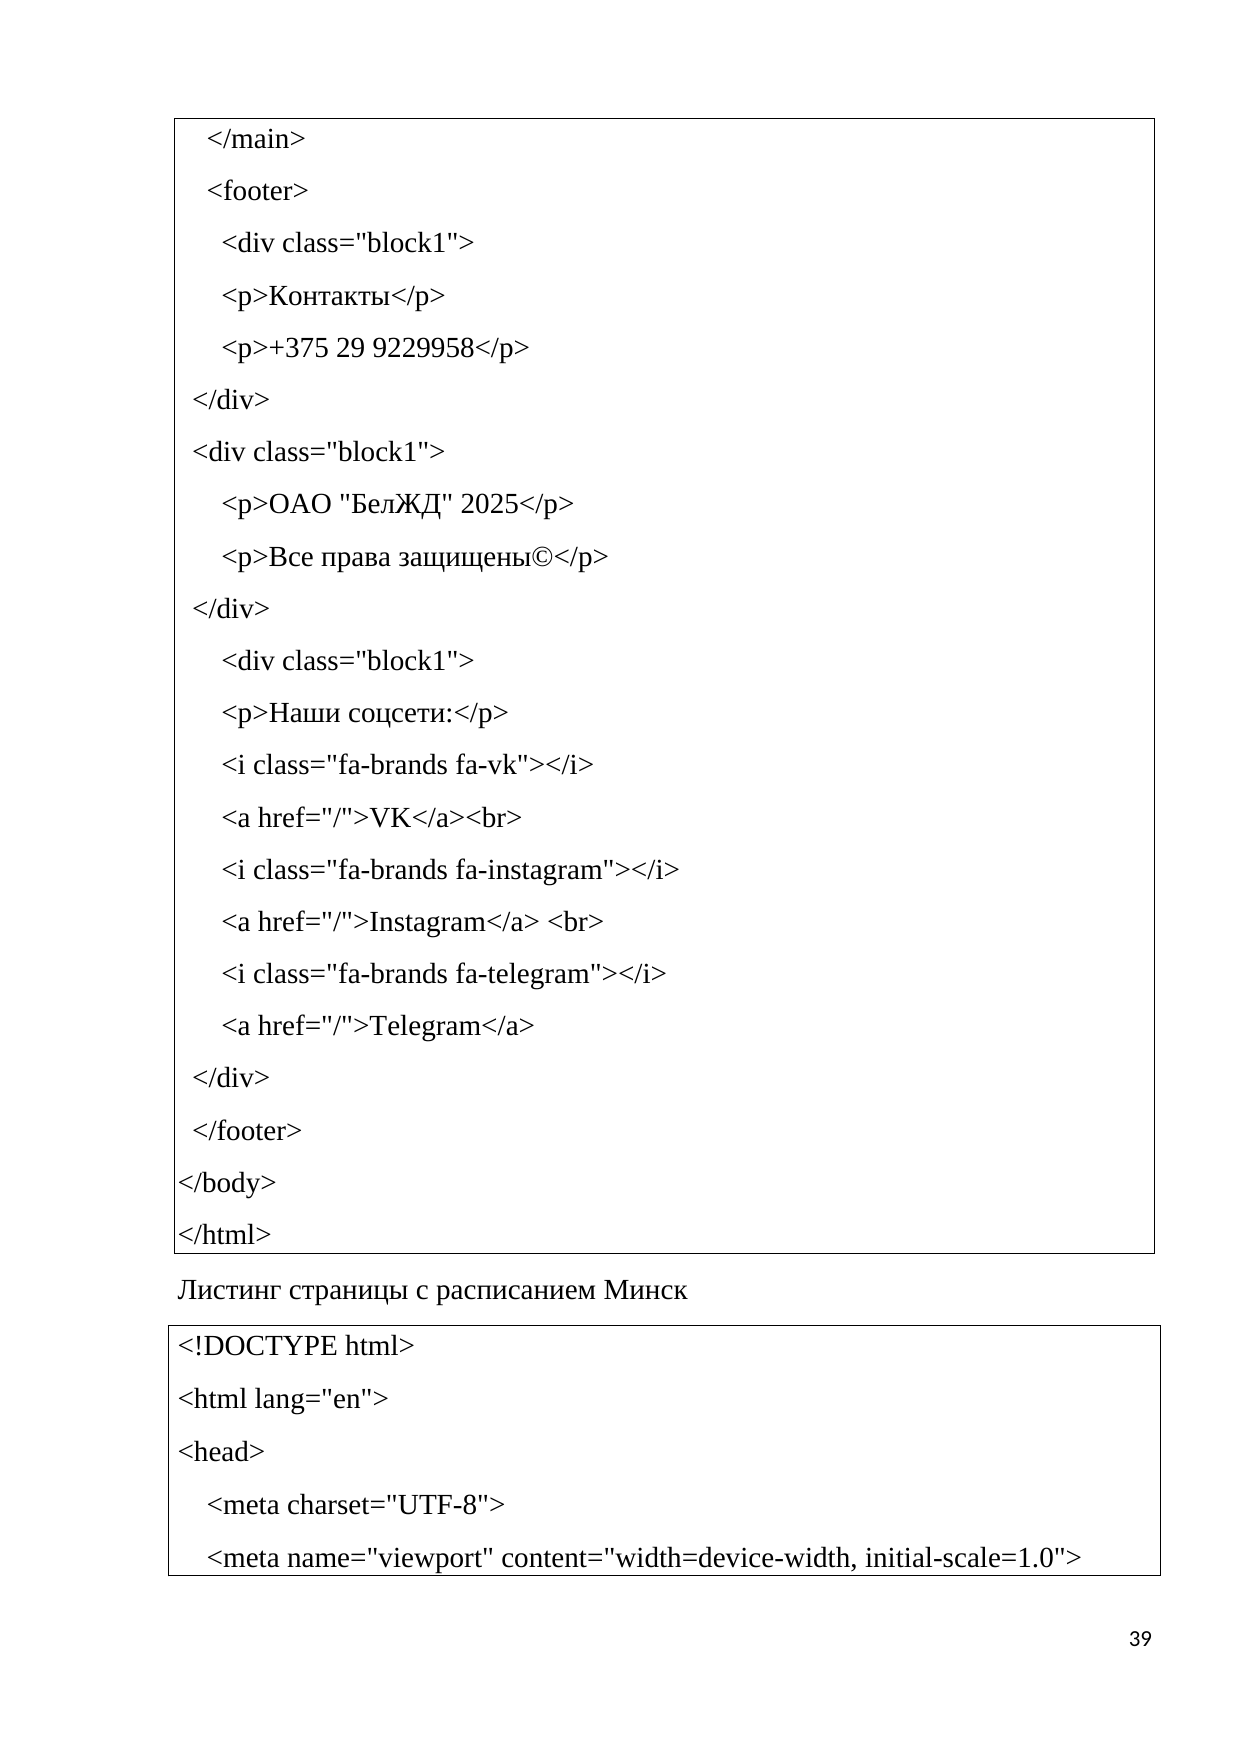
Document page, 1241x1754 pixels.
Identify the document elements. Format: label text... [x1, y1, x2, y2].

text <i class="fa-brands fa-telegram"></i> [175, 953, 1154, 990]
text <p>Контакты</p> [175, 275, 1154, 311]
text <i class="fa-brands fa-instagram"></i> [175, 849, 1154, 885]
text <div class="block1"> [175, 431, 1154, 468]
text <p>Все права защищены©</p> [175, 536, 1154, 572]
text </div> [175, 1057, 1154, 1094]
text </footer> [175, 1110, 1154, 1146]
text </div> [175, 588, 1154, 624]
text <!DOCTYPE html> [169, 1326, 1160, 1362]
text </html> [175, 1214, 1154, 1253]
text Листинг страницы с расписанием Минск [177, 1272, 1152, 1306]
text <head> [169, 1431, 1160, 1468]
text </main> [175, 119, 1154, 155]
text <div class="block1"> [175, 640, 1154, 677]
text <p>Наши соцсети:</p> [175, 692, 1154, 729]
text <a href="/">VK</a><br> [175, 797, 1154, 833]
text <div class="block1"> [175, 222, 1154, 259]
text <meta charset="UTF-8"> [169, 1484, 1160, 1520]
text </body> [175, 1162, 1154, 1198]
text <footer> [175, 170, 1154, 207]
text <a href="/">Instagram</a> <br> [175, 901, 1154, 938]
text <p>ОАО "БелЖД" 2025</p> [175, 483, 1154, 520]
text </div> [175, 379, 1154, 416]
text <p>+375 29 9229958</p> [175, 327, 1154, 363]
text <meta name="viewport" content="width=device-width, initial-scale=1.0"> [169, 1537, 1160, 1575]
text <i class="fa-brands fa-vk"></i> [175, 744, 1154, 781]
text <html lang="en"> [169, 1378, 1160, 1415]
text <a href="/">Telegram</a> [175, 1005, 1154, 1042]
